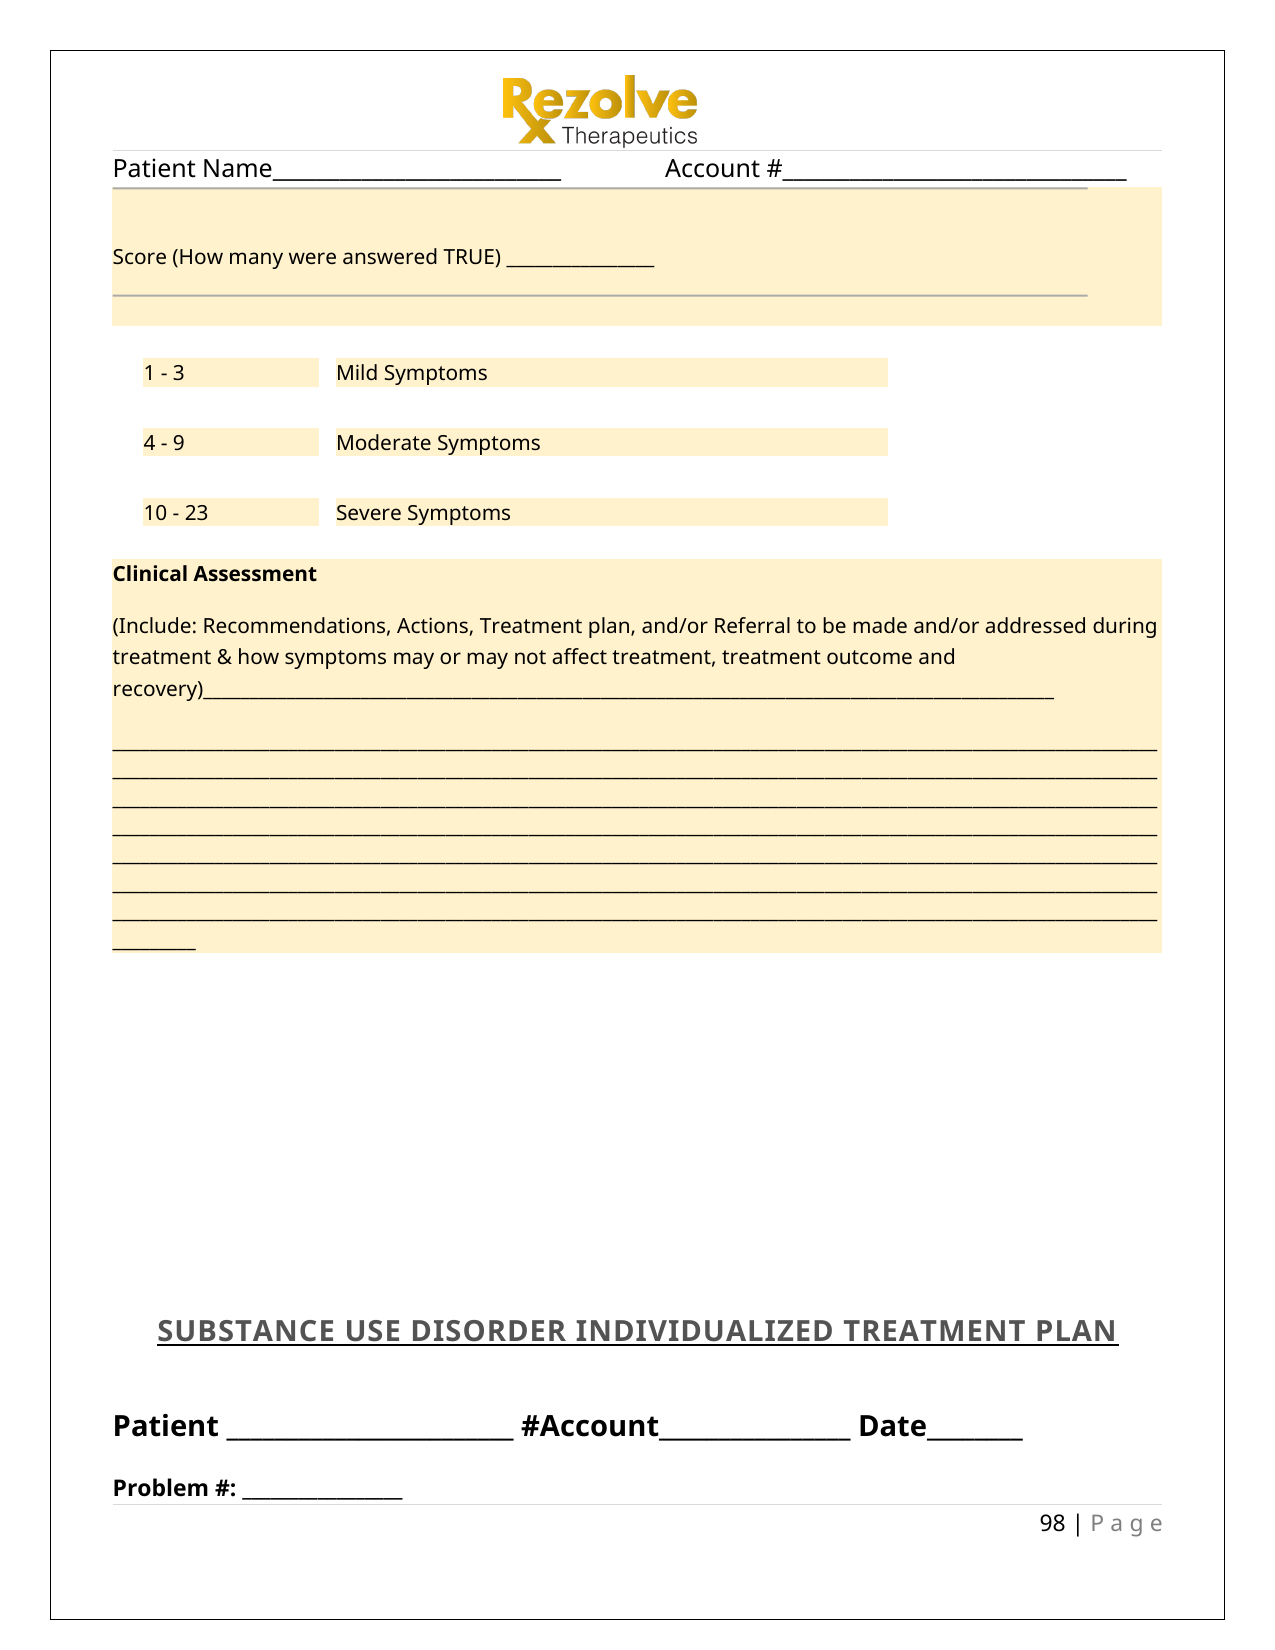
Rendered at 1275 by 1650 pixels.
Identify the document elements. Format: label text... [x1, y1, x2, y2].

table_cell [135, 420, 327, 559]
picture [503, 75, 697, 148]
text Patient ________________________ #Account________________ Date________ [112, 1405, 1162, 1445]
text SUBSTANCE USE DISORDER INDIVIDUALIZED TREATMENT PLAN [112, 1311, 1162, 1350]
text Clinical Assessment [112, 559, 1162, 588]
text Problem #: _________________ [112, 1472, 1162, 1503]
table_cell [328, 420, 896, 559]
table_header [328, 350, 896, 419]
text ________________________________________________________________________________________________________________________________________________________________________________________________________________________________________________________________________________________________________________________________________________________________________________________________________________________________________________________________________________________________________________________________________________________________________________________________________________________________________________________________________________________________________________________________________________________________________________________________________________________________ [112, 726, 1162, 953]
text (Include: Recommendations, Actions, Treatment plan, and/or Referral to be made and/or addressed during treatment & how symptoms may or may not affect treatment, treatment outcome and recovery)____________________________________________________________________________________________ [112, 611, 1162, 702]
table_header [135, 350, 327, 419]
text Score (How many were answered TRUE) ________________ [112, 242, 1162, 271]
